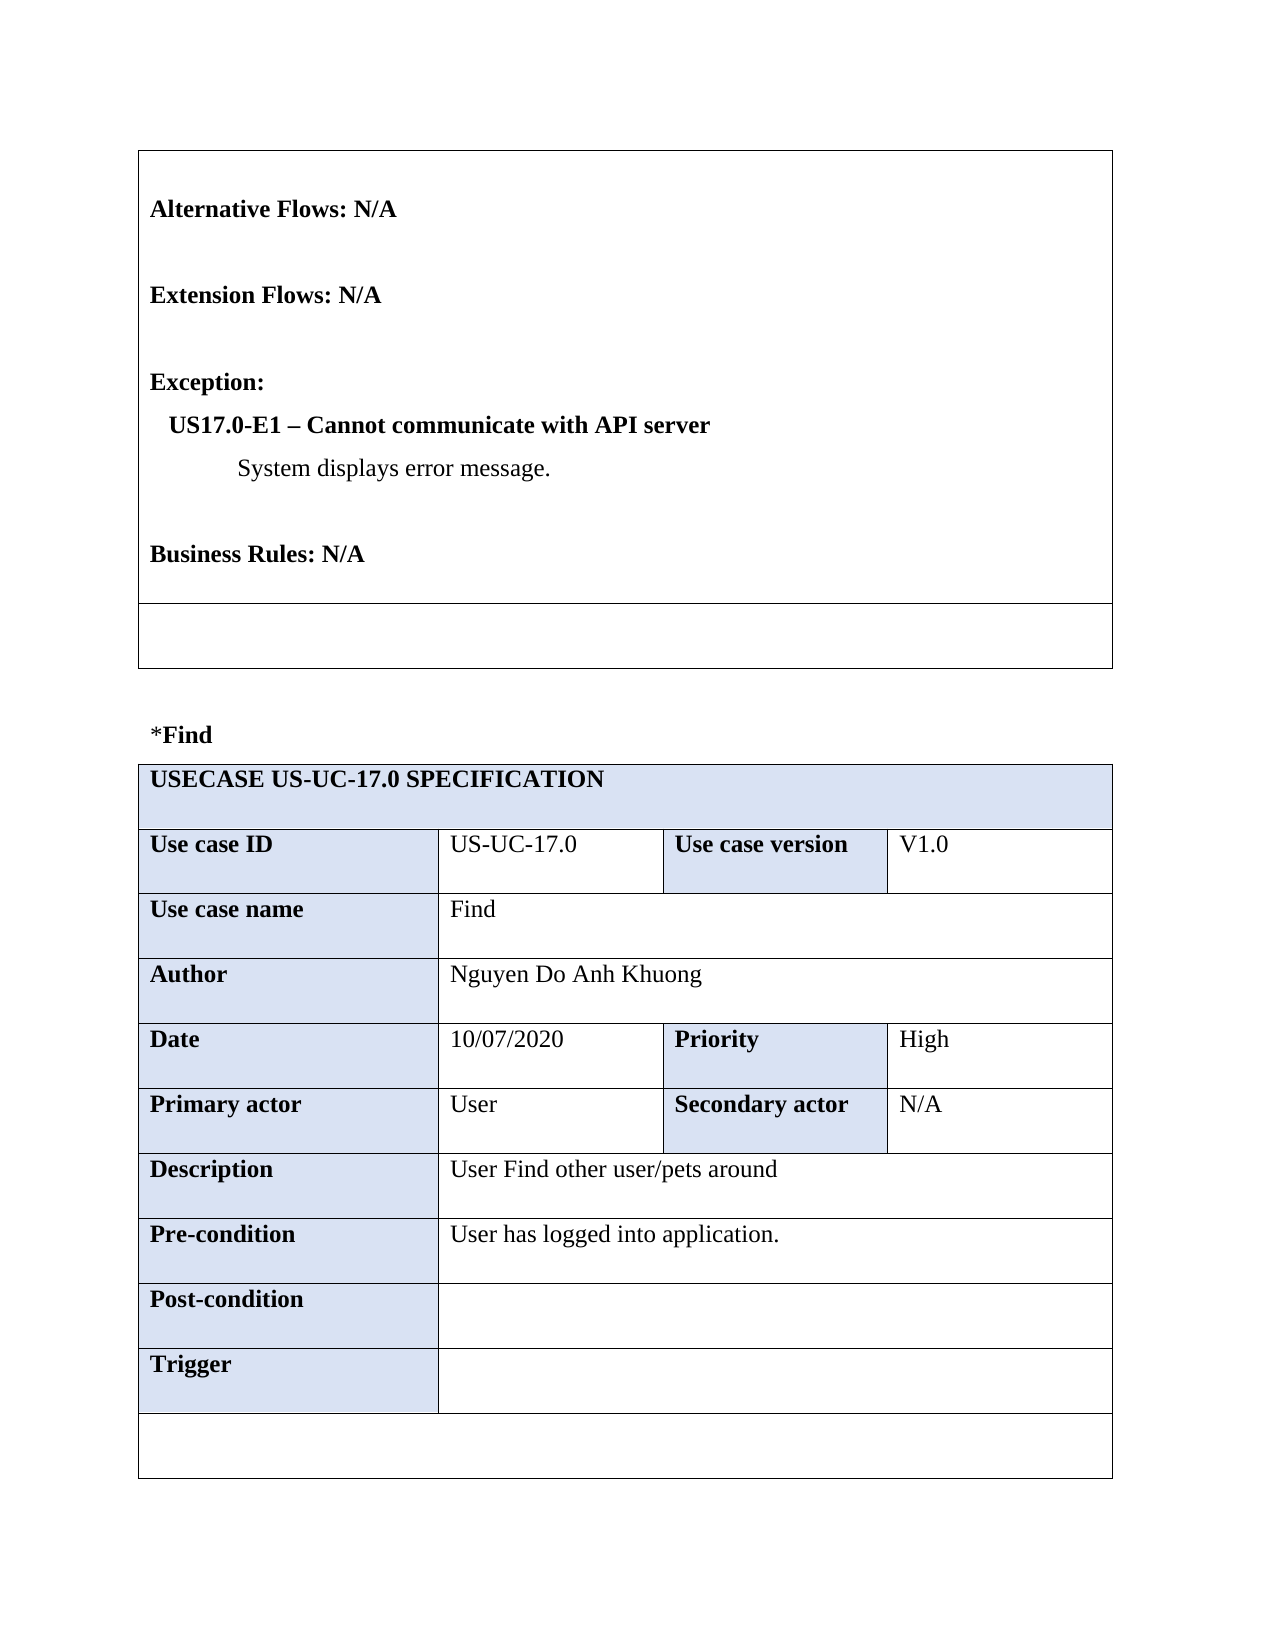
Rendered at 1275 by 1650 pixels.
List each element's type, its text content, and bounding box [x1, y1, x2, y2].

table_cell Trigger [139, 1349, 438, 1412]
table_cell Use case version [664, 830, 887, 893]
table_cell High [888, 1024, 1112, 1088]
table_cell V1.0 [888, 830, 1112, 893]
table_cell [439, 1349, 1112, 1412]
table_header USECASE US-UC-17.0 SPECIFICATION [139, 765, 1112, 828]
table_cell User Find other user/pets around [439, 1154, 1112, 1218]
table_cell Secondary actor [664, 1089, 887, 1153]
table_cell Post-condition [139, 1284, 438, 1348]
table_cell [139, 1414, 1112, 1477]
text *Find [150, 720, 1125, 749]
table_cell US-UC-17.0 [439, 830, 663, 893]
table_cell Date [139, 1024, 438, 1088]
table_cell User has logged into application. [439, 1219, 1112, 1283]
table_cell Description [139, 1154, 438, 1218]
table_cell Nguyen Do Anh Khuong [439, 959, 1112, 1023]
table_cell [139, 604, 1112, 668]
table_cell Priority [664, 1024, 887, 1088]
table_cell [439, 1284, 1112, 1348]
table_cell Primary actor [139, 1089, 438, 1153]
table_cell Use case name [139, 894, 438, 958]
table_cell 10/07/2020 [439, 1024, 663, 1088]
table_cell Find [439, 894, 1112, 958]
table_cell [139, 151, 1112, 603]
table_cell N/A [888, 1089, 1112, 1153]
table_cell User [439, 1089, 663, 1153]
table_cell Author [139, 959, 438, 1023]
table_cell Use case ID [139, 830, 438, 893]
table_cell Pre-condition [139, 1219, 438, 1283]
